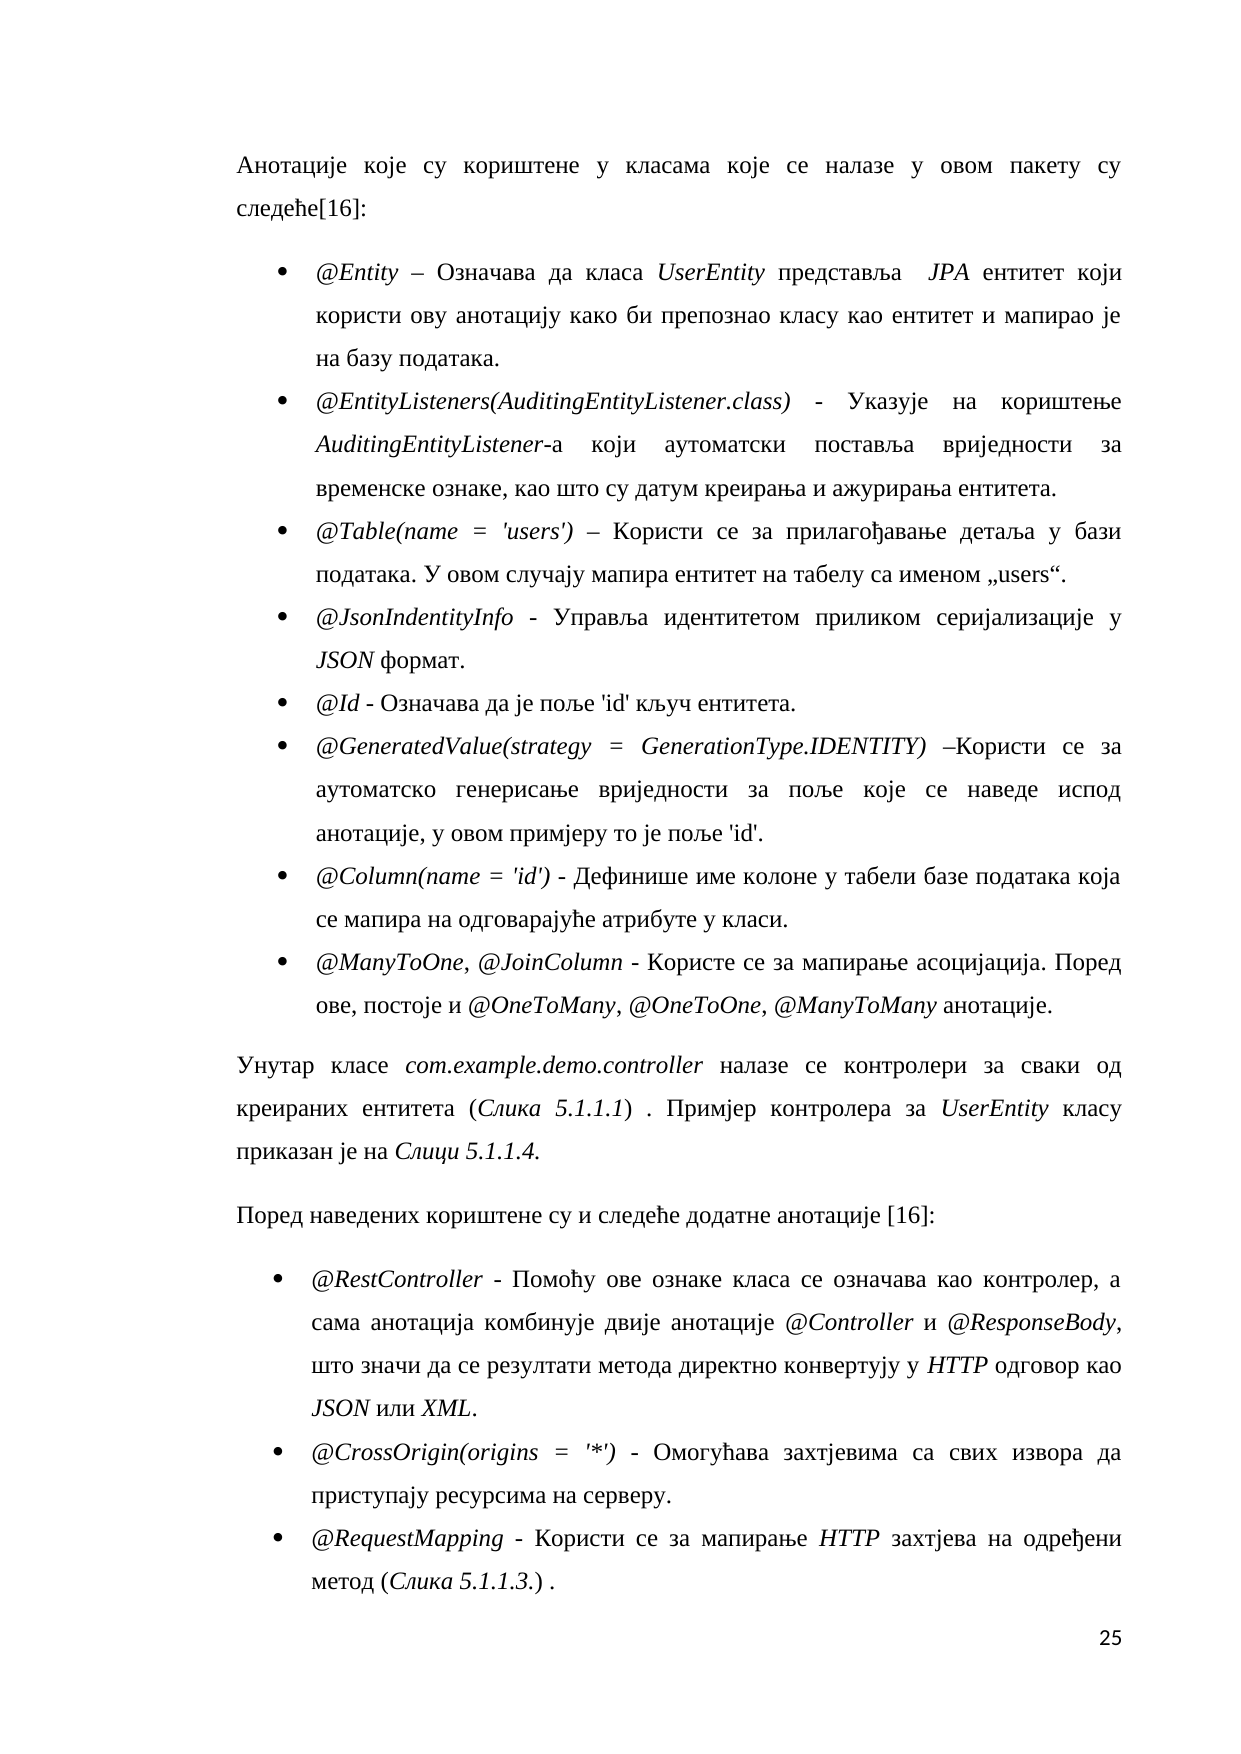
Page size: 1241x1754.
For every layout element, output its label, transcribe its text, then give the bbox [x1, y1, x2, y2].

list @Entity – Означава да класа UserEntity представља JPA ентитет који користи ову анотацију како би препознао класу као ентитет и мапирао је на базу података. [278, 257, 1122, 372]
list @RequestMapping - Користи се за мапирање HTTP захтјева на одређени метод (Слика 5.1.1.3.) . [274, 1523, 1122, 1595]
list @ManyToOne, @JoinColumn - Користе се за мапирање асоцијација. Поред ове, постоје и @OneToMany, @OneToOne, @ManyToMany анотације. [278, 947, 1122, 1019]
list @Id - Означава да је поље 'id' кључ ентитета. [278, 688, 1122, 717]
text Поред наведених кориштене су и следеће додатне анотације [16]: [236, 1200, 1122, 1229]
text Унутар класе com.example.demo.controller налазе се контролери за сваки од креираних ентитета (Слика 5.1.1.1) . Примјер контролера за UserEntity класу приказан је на Слици 5.1.1.4. [236, 1050, 1122, 1165]
list @RestController - Помоћу ове ознаке класа се означава као контролер, а сама анотација комбинује двије анотације @Controller и @ResponseBody, што значи да се резултати метода директно конвертују у HTTP одговор као JSON или XML. [274, 1264, 1122, 1422]
list @JsonIndentityInfo - Управља идентитетом приликом серијализације у JSON формат. [278, 602, 1122, 674]
list @GeneratedValue(strategy = GenerationType.IDENTITY) –Користи се за аутоматско генерисање вриједности за поље које се наведе испод анотације, у овом примјеру то је поље 'id'. [278, 731, 1122, 846]
list @Column(name = 'id') - Дефинише име колоне у табели базе података која се мапира на одговарајуће атрибуте у класи. [278, 861, 1122, 933]
list @CrossOrigin(origins = '*') - Омогућава захтјевима са свих извора да приступају ресурсима на серверу. [274, 1437, 1122, 1508]
text Анотацијe које су кориштене у класама које се налазе у овом пакету су следеће[16]: [236, 150, 1122, 222]
list @EntityListeners(AuditingEntityListener.class) - Указује на кориштење AuditingEntityListener-a који аутоматски поставља вриједности за временске ознаке, као што су датум креирања и ажурирања ентитета. [278, 386, 1122, 501]
list @Table(name = 'users') – Користи се за прилагођавање детаља у бази података. У овом случају мапира ентитет на табелу са именом „users“. [278, 516, 1122, 588]
